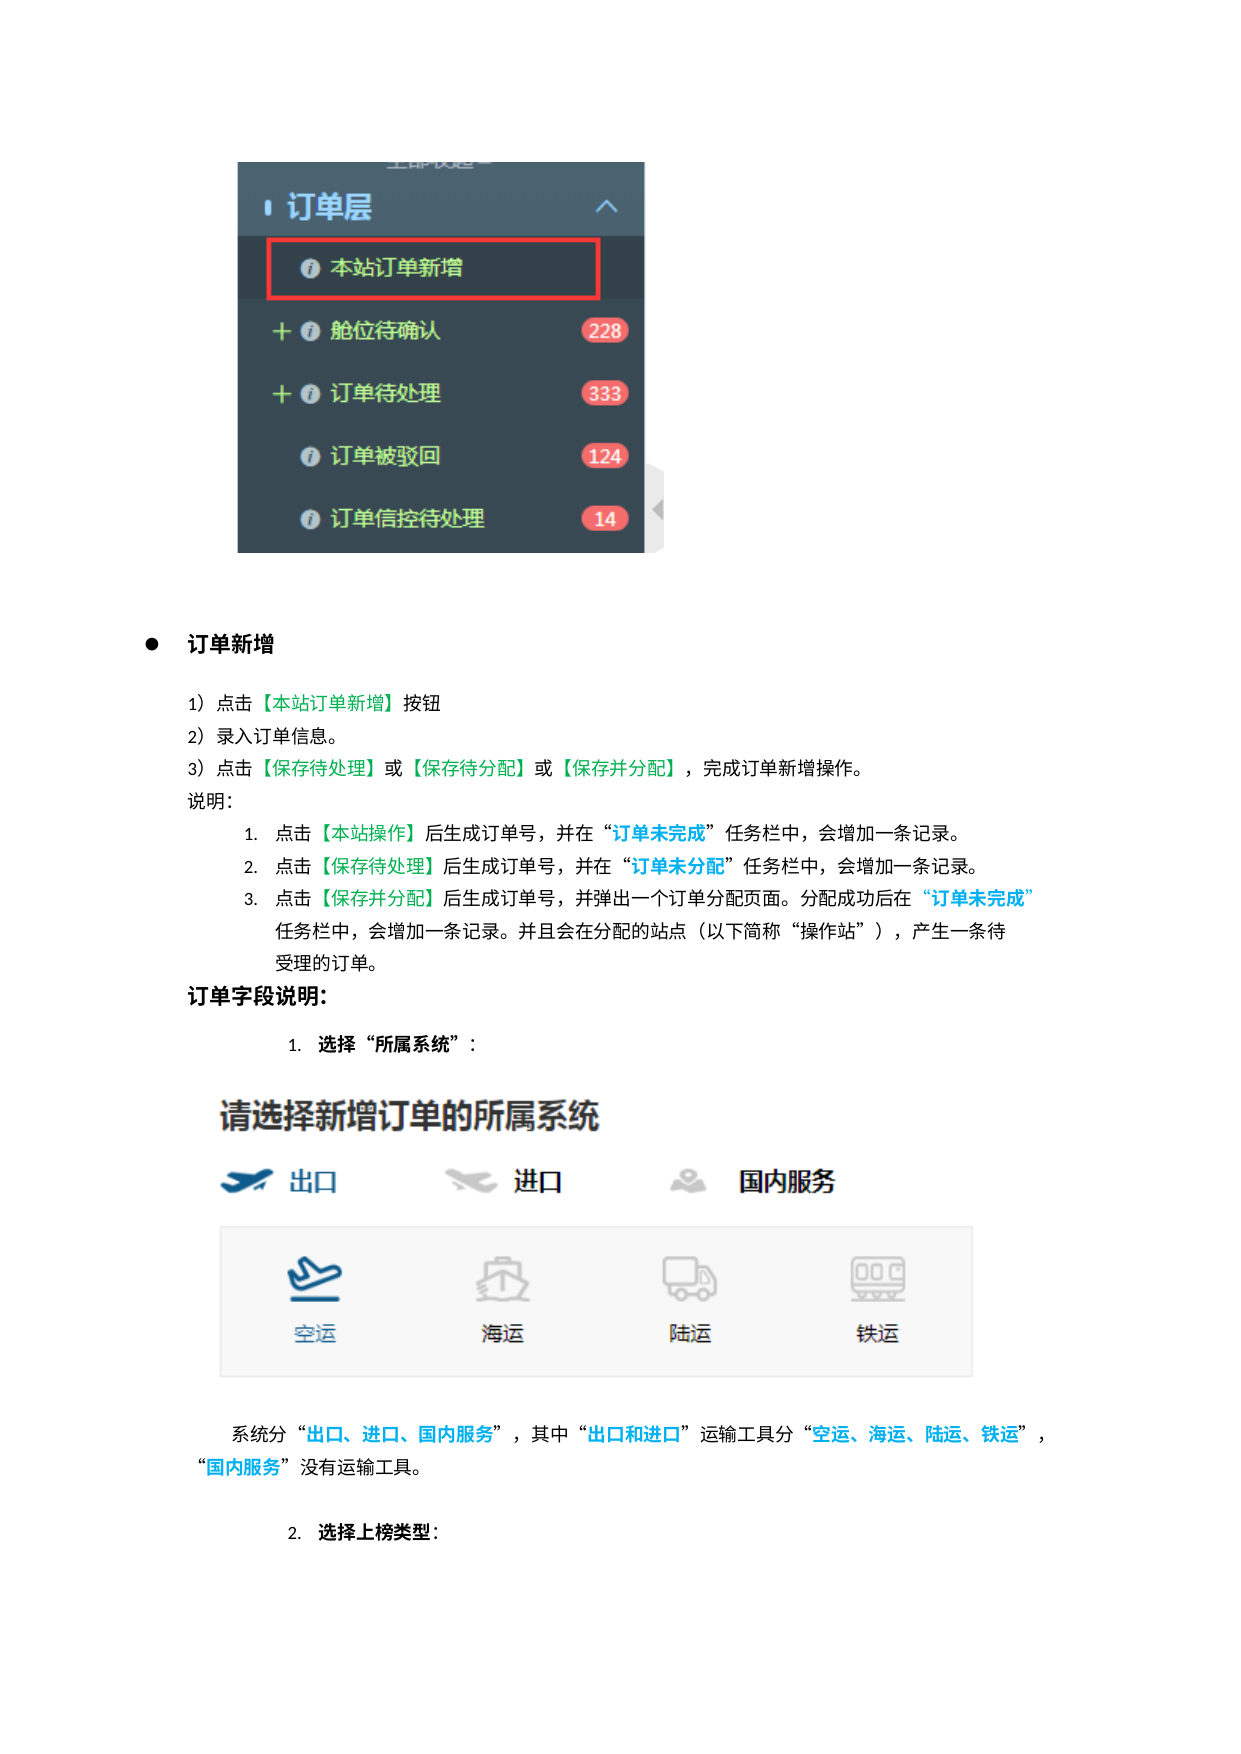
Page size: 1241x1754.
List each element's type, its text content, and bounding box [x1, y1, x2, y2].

list 系统分“出口、进口、国内服务”，其中“出口和进口”运输工具分“空运、海运、陆运、铁运”，“国内服务”没有运输工具。 [187, 1417, 1053, 1482]
subtitle 订单新增 [144, 627, 1053, 659]
list 点击【保存待处理】后生成订单号，并在“订单未分配”任务栏中，会增加一条记录。 [194, 849, 1053, 881]
picture [187, 1074, 1053, 1403]
list 点击【本站操作】后生成订单号，并在“订单未完成”任务栏中，会增加一条记录。 [194, 816, 1053, 849]
picture [237, 162, 664, 553]
list 点击【保存并分配】后生成订单号，并弹出一个订单分配页面。分配成功后在“订单未完成” 任务栏中，会增加一条记录。并且会在分配的站点（以下简称“操作站”），产生一条待 受理的订单。 [194, 881, 1053, 979]
list 订单字段说明： [187, 979, 1053, 1011]
list 选择“所属系统”： [237, 1027, 1053, 1060]
list 点击【保存待处理】或【保存待分配】或【保存并分配】，完成订单新增操作。 [187, 751, 1053, 784]
list 选择上榜类型： [237, 1515, 1053, 1547]
list 录入订单信息。 [187, 719, 1053, 751]
list 点击【本站订单新增】按钮 [187, 686, 1053, 719]
list 说明： [187, 784, 1053, 816]
